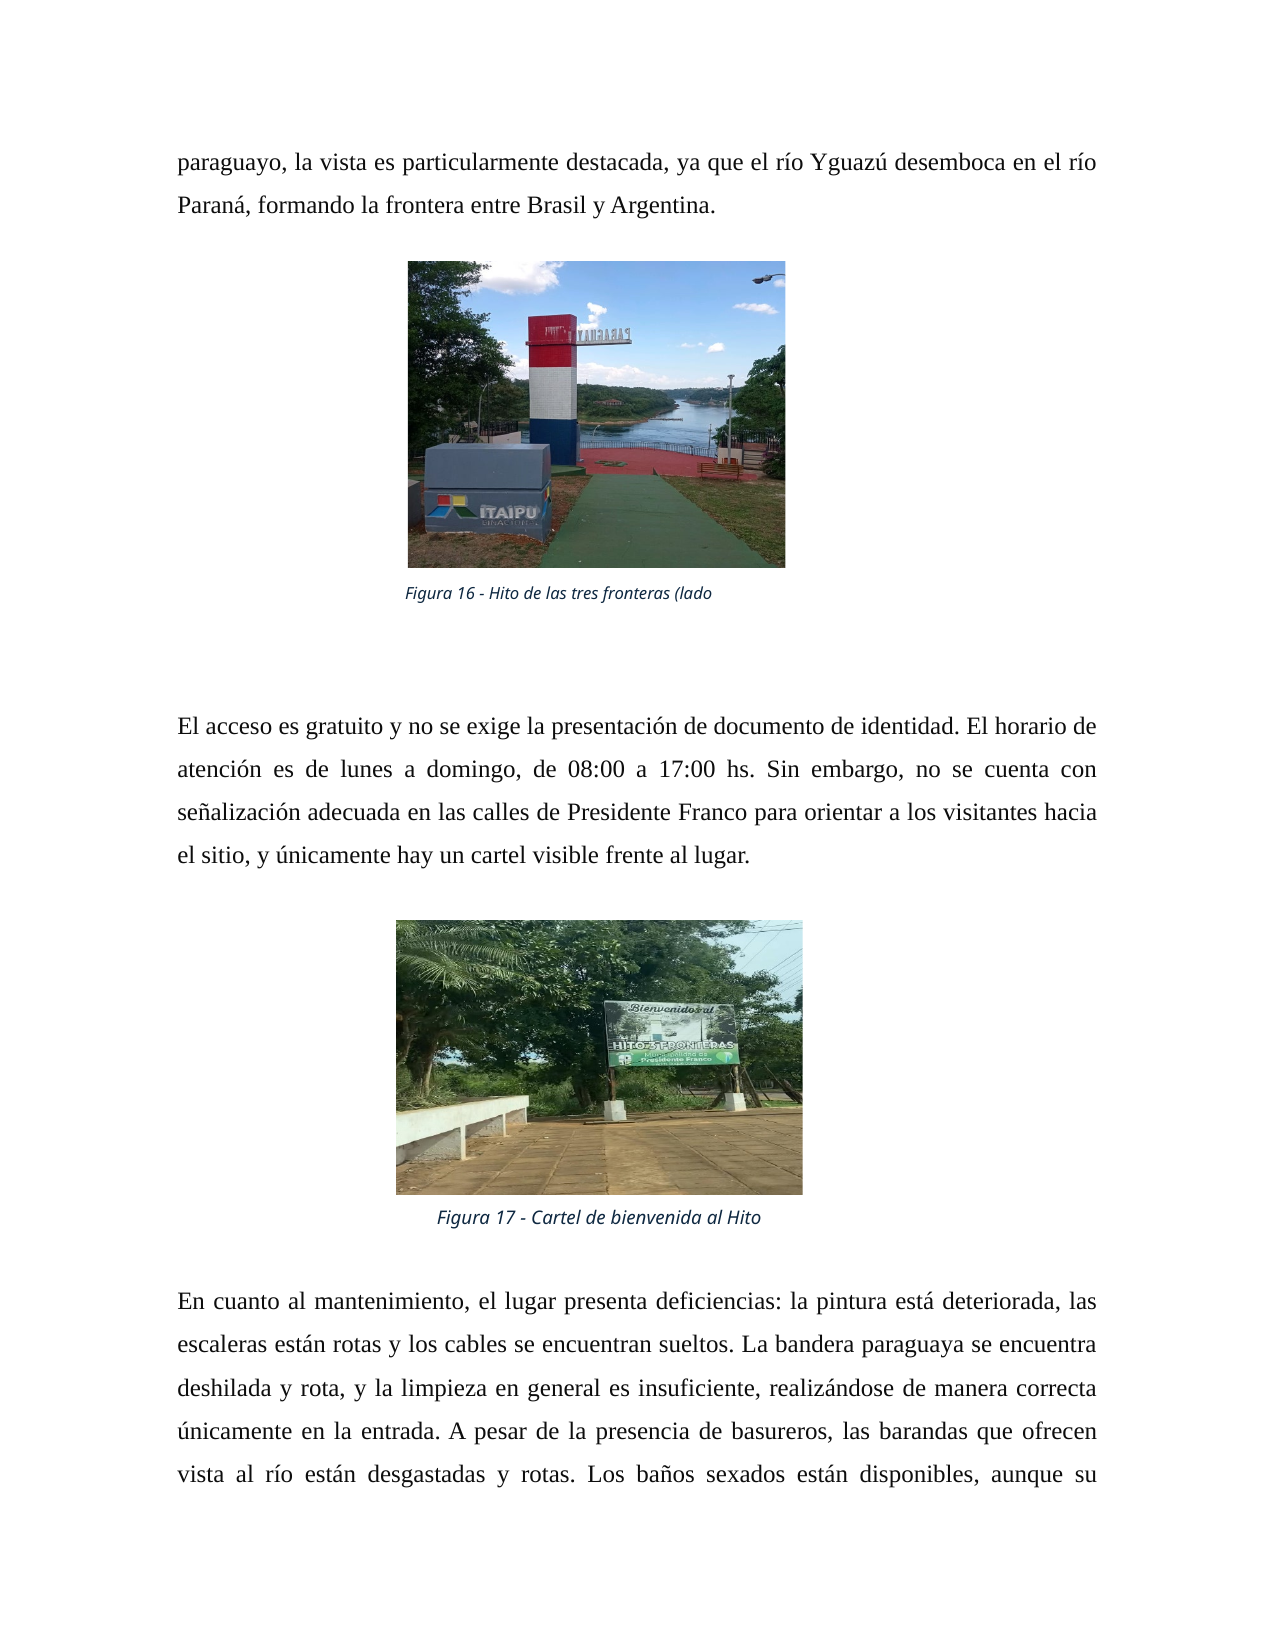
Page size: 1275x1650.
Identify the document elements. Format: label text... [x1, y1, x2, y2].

picture [396, 920, 803, 1195]
picture [407, 261, 786, 568]
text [177, 147, 1098, 219]
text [177, 1286, 1098, 1488]
text El acceso es gratuito y no se exige la presentación de documento de identidad. El horario de atención es de lunes a domingo, de 08:00 a 17:00 hs. Sin embargo, no se cuenta con señalización adecuada en las calles de Presidente Franco para orientar a los visitantes hacia el sitio, y únicamente hay un cartel visible frente al lugar. [177, 711, 1098, 869]
